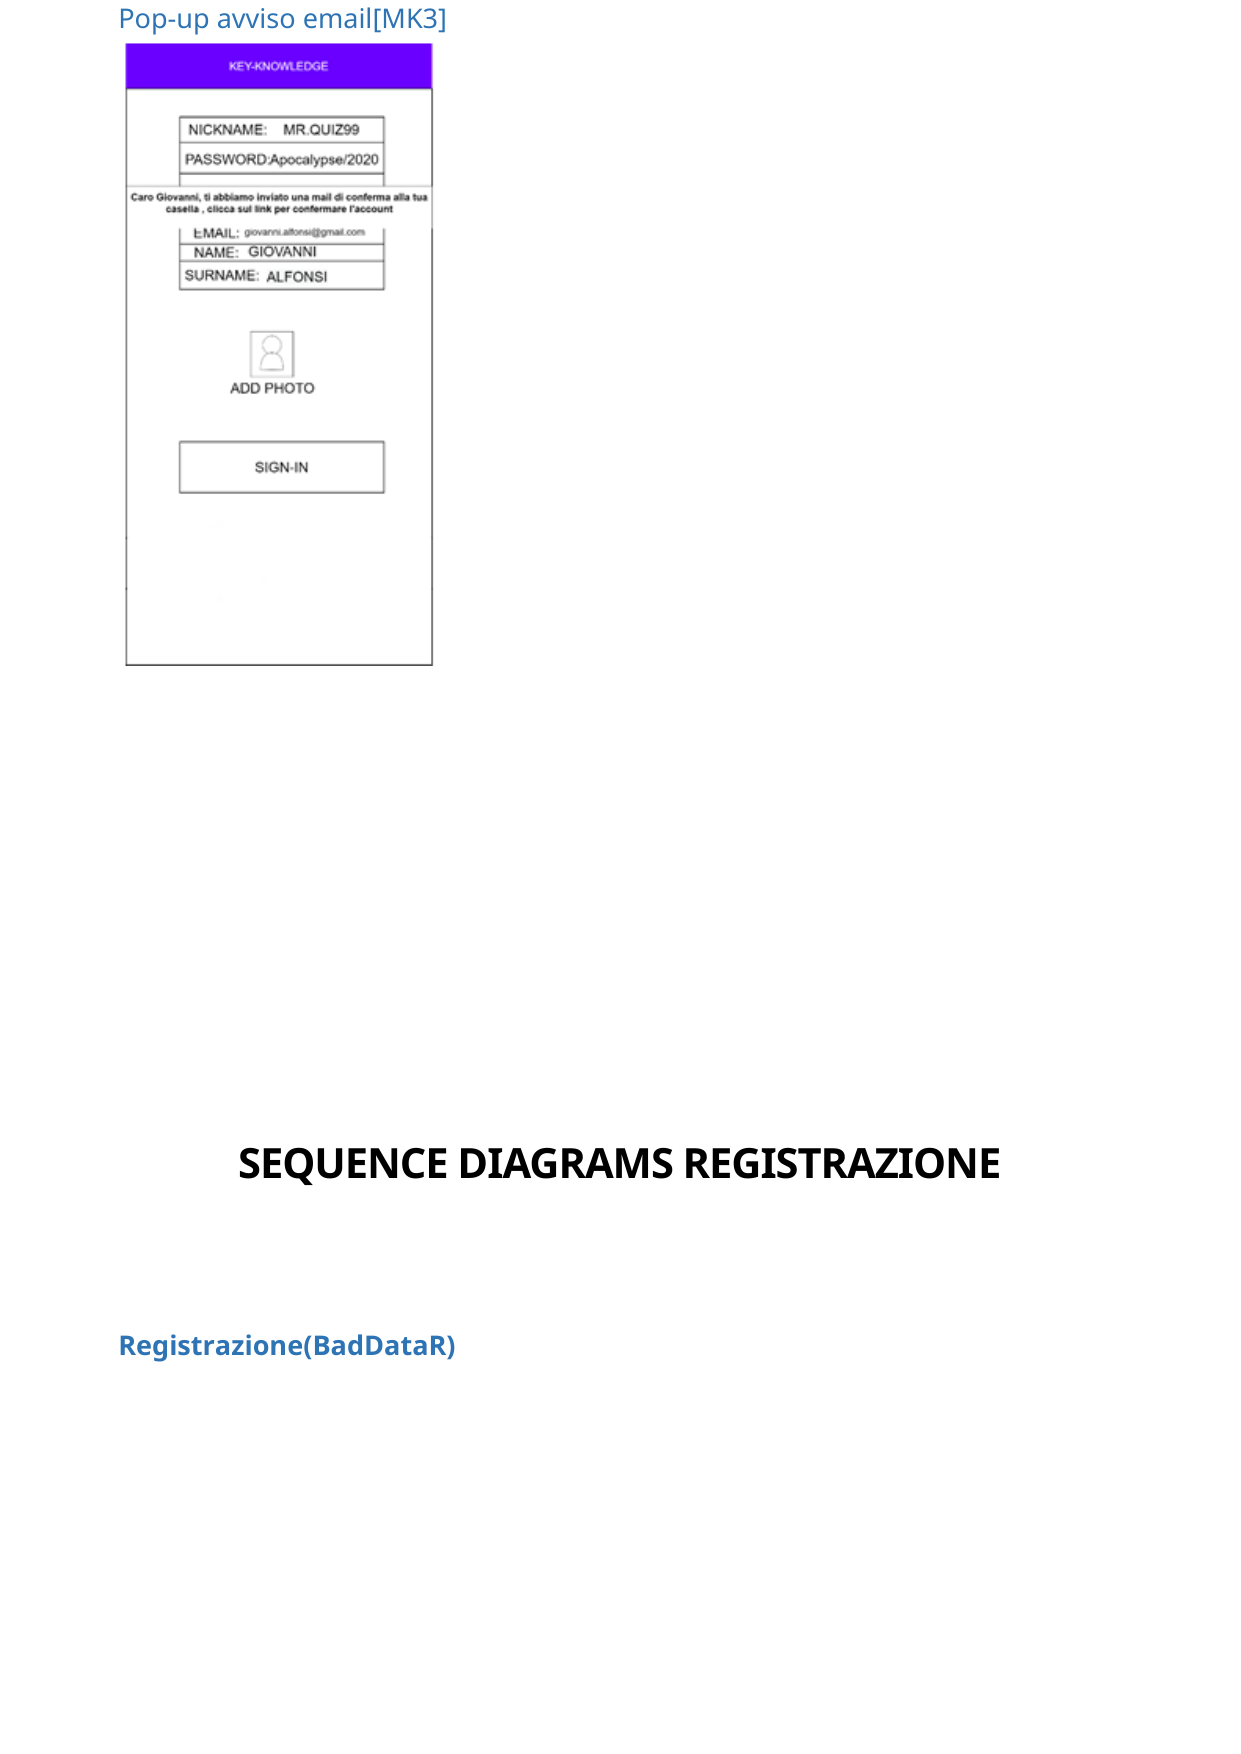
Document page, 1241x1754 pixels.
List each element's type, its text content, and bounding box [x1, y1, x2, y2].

title SEQUENCE DIAGRAMS REGISTRAZIONE [118, 1133, 1122, 1190]
subtitle Registrazione(BadDataR) [118, 1326, 1122, 1363]
picture [118, 39, 441, 666]
subtitle Pop-up avviso email[MK3] [118, 0, 1122, 37]
